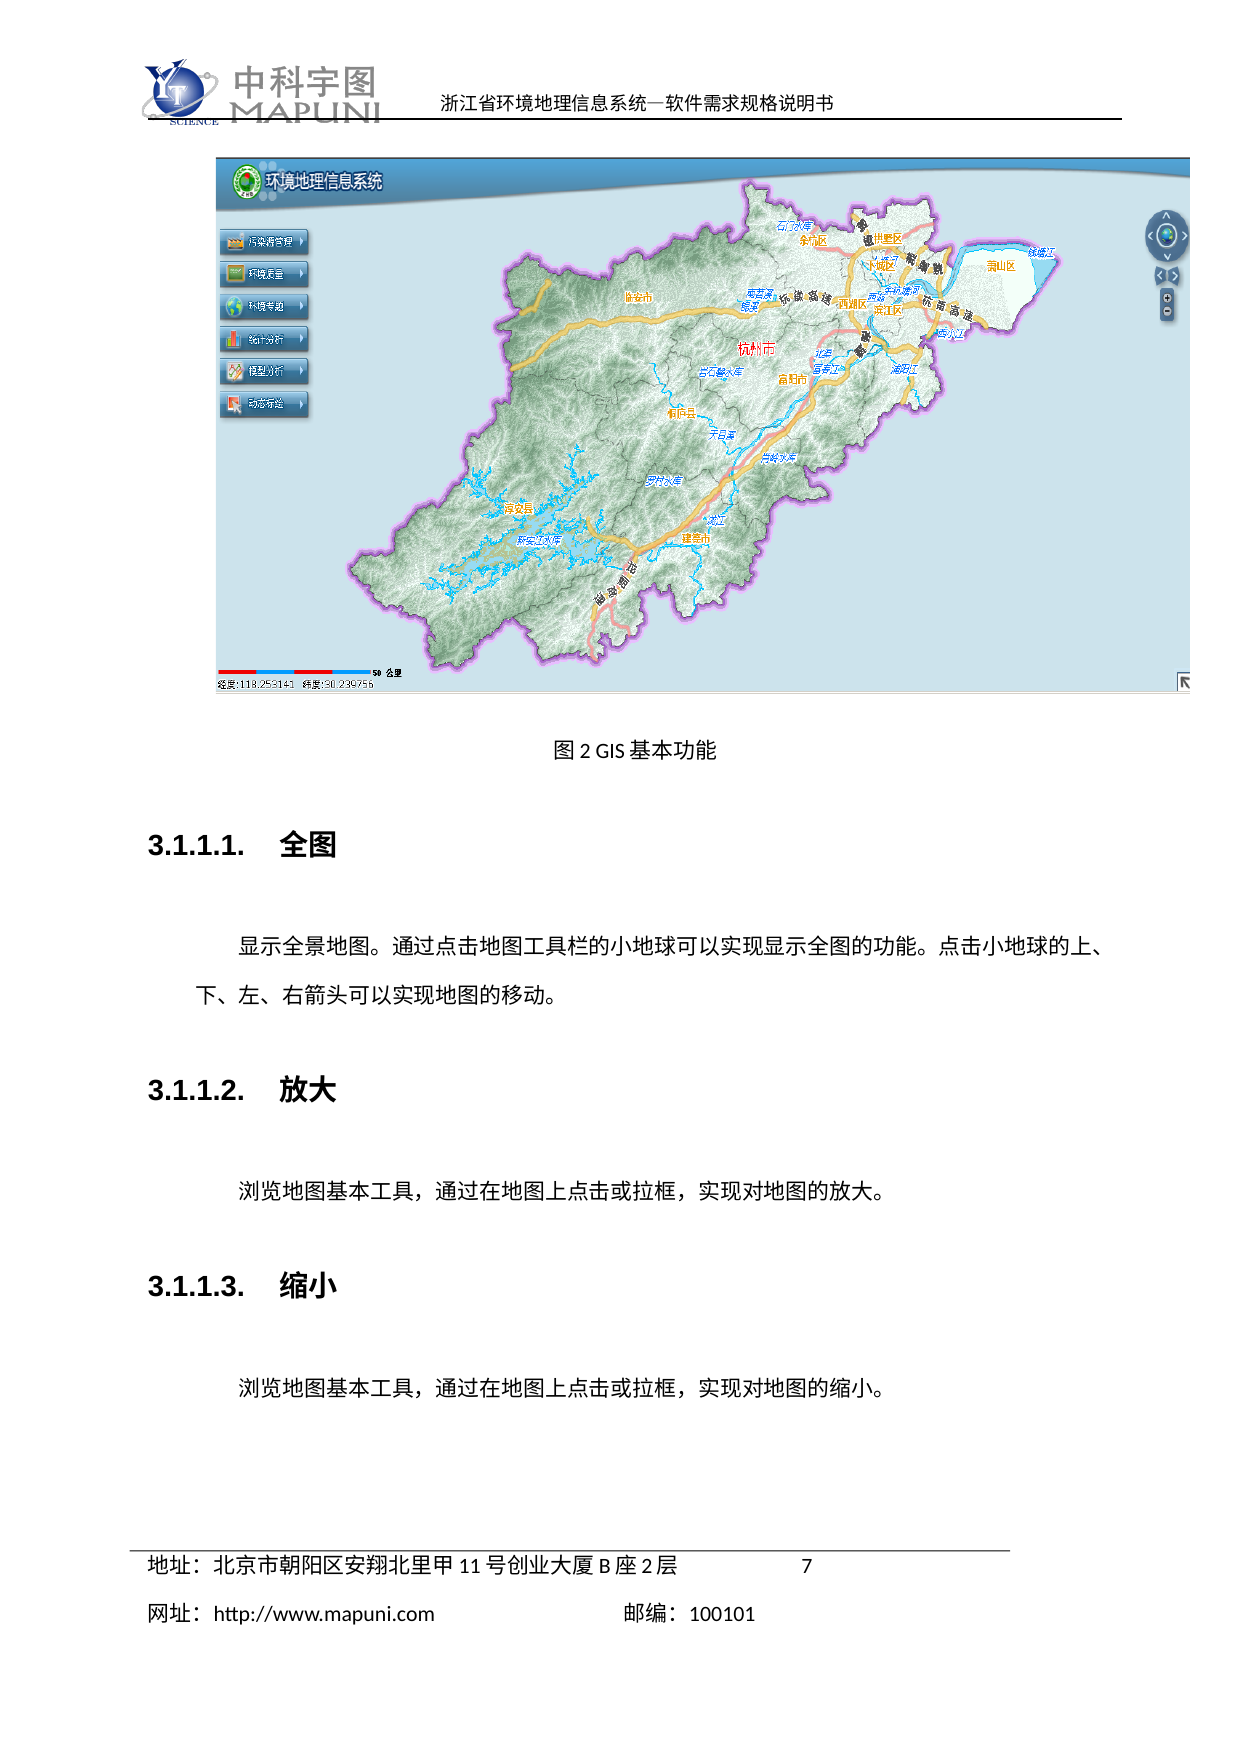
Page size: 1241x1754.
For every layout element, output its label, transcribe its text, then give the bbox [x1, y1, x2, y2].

text 浏览地图基本工具，通过在地图上点击或拉框，实现对地图的缩小。 [195, 1370, 1122, 1403]
text 显示全景地图。通过点击地图工具栏的小地球可以实现显示全图的功能。点击小地球的上、下、左、右箭头可以实现地图的移动。 [195, 929, 1122, 1010]
text 浏览地图基本工具，通过在地图上点击或拉框，实现对地图的放大。 [195, 1174, 1122, 1206]
subtitle 全图 [148, 810, 1122, 875]
subtitle 放大 [148, 1055, 1122, 1120]
subtitle 缩小 [148, 1251, 1122, 1316]
picture [141, 59, 380, 125]
text 图2 GIS基本功能 [148, 732, 1122, 765]
picture [215, 157, 1190, 694]
